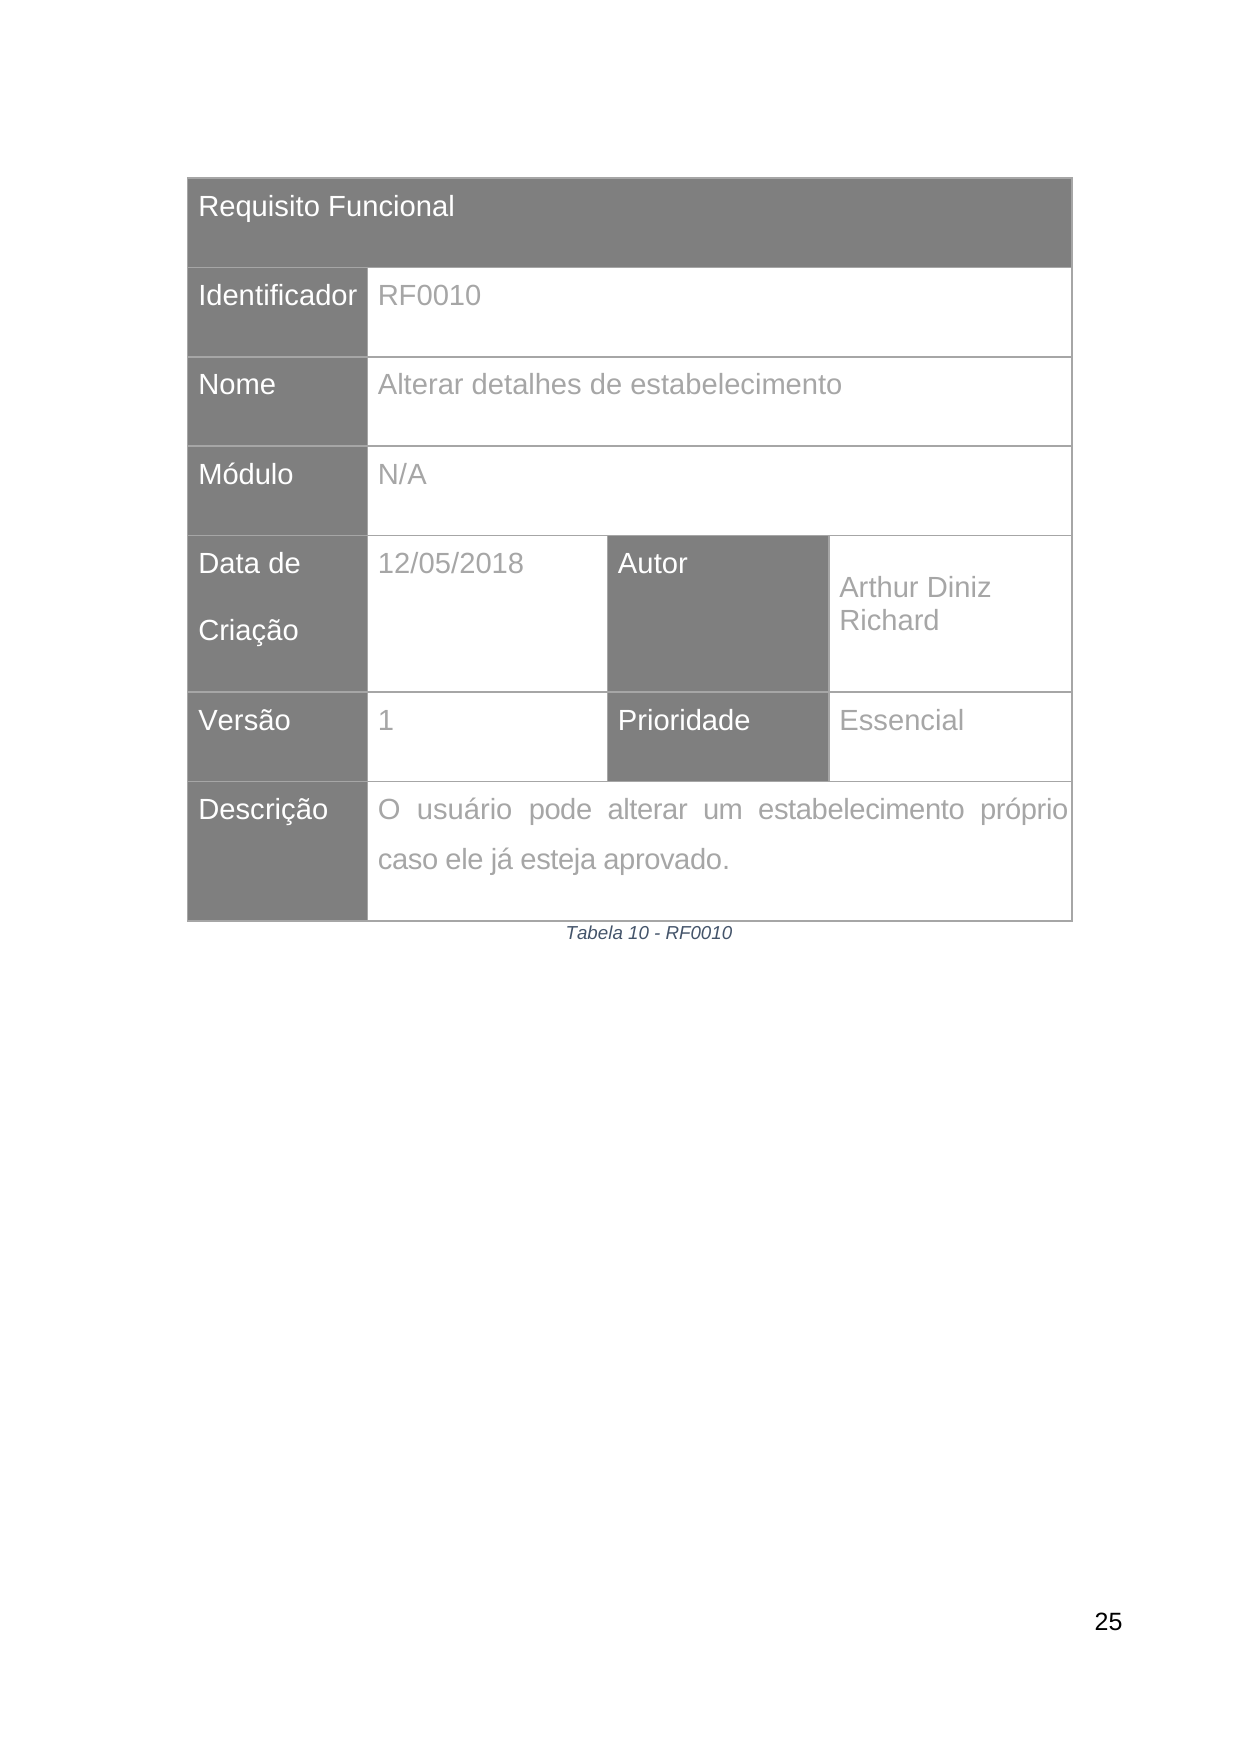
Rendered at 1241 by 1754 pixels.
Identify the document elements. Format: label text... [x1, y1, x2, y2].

table_cell N/A [368, 447, 1071, 535]
table_cell O usuário pode alterar um estabelecimento próprio caso ele já esteja aprovado. [368, 782, 1071, 920]
table_cell Descrição [188, 782, 367, 920]
table_header Requisito Funcional [188, 179, 1071, 267]
table_cell Alterar detalhes de estabelecimento [368, 358, 1071, 445]
table_cell Arthur Diniz Richard [830, 536, 1071, 691]
table_cell Identificador [188, 268, 367, 356]
table_cell Autor [608, 536, 828, 691]
table_cell Data de Criação [188, 536, 367, 691]
table_cell RF0010 [368, 268, 1071, 356]
table_cell 1 [368, 693, 607, 781]
table_cell Versão [188, 693, 367, 781]
table_cell Módulo [188, 447, 367, 535]
table_cell 12/05/2018 [368, 536, 607, 691]
table_cell Essencial [830, 693, 1071, 781]
table_cell Prioridade [608, 693, 828, 781]
table_cell Nome [188, 358, 367, 445]
